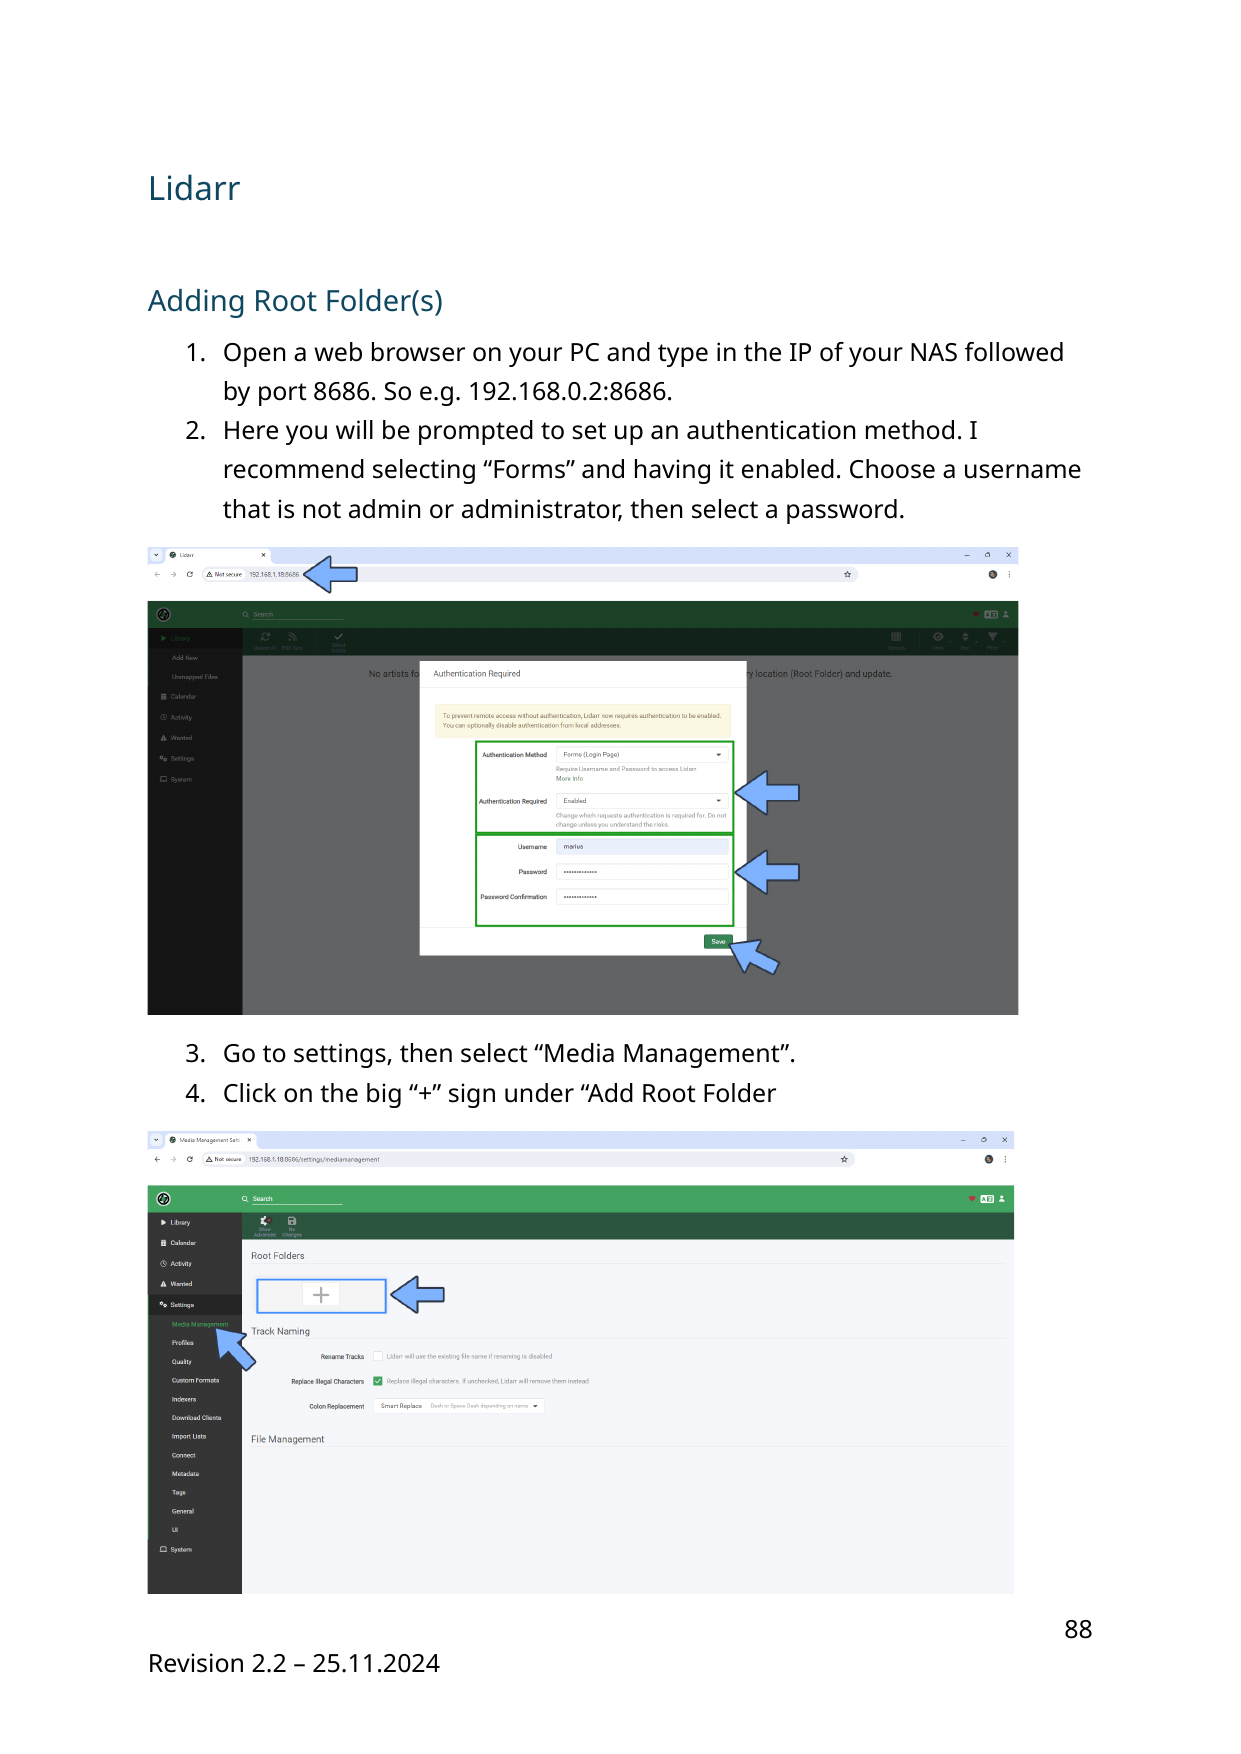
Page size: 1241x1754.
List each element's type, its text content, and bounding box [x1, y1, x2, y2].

list Click on the big “+” sign under “Add Root Folder [185, 1075, 1093, 1109]
list Go to settings, then select “Media Management”. [185, 1036, 1093, 1070]
picture [147, 547, 1019, 1015]
subtitle Lidarr [148, 164, 1093, 210]
subtitle Adding Root Folder(s) [148, 281, 1093, 320]
list Open a web browser on your PC and type in the IP of your NAS followed by port 8686. So e.g. 192.168.0.2:8686. [185, 334, 1093, 408]
picture [147, 1131, 1015, 1594]
list Here you will be prompted to set up an authentication method. I recommend selecting “Forms” and having it enabled. Choose a username that is not admin or administrator, then select a password. [185, 413, 1093, 525]
